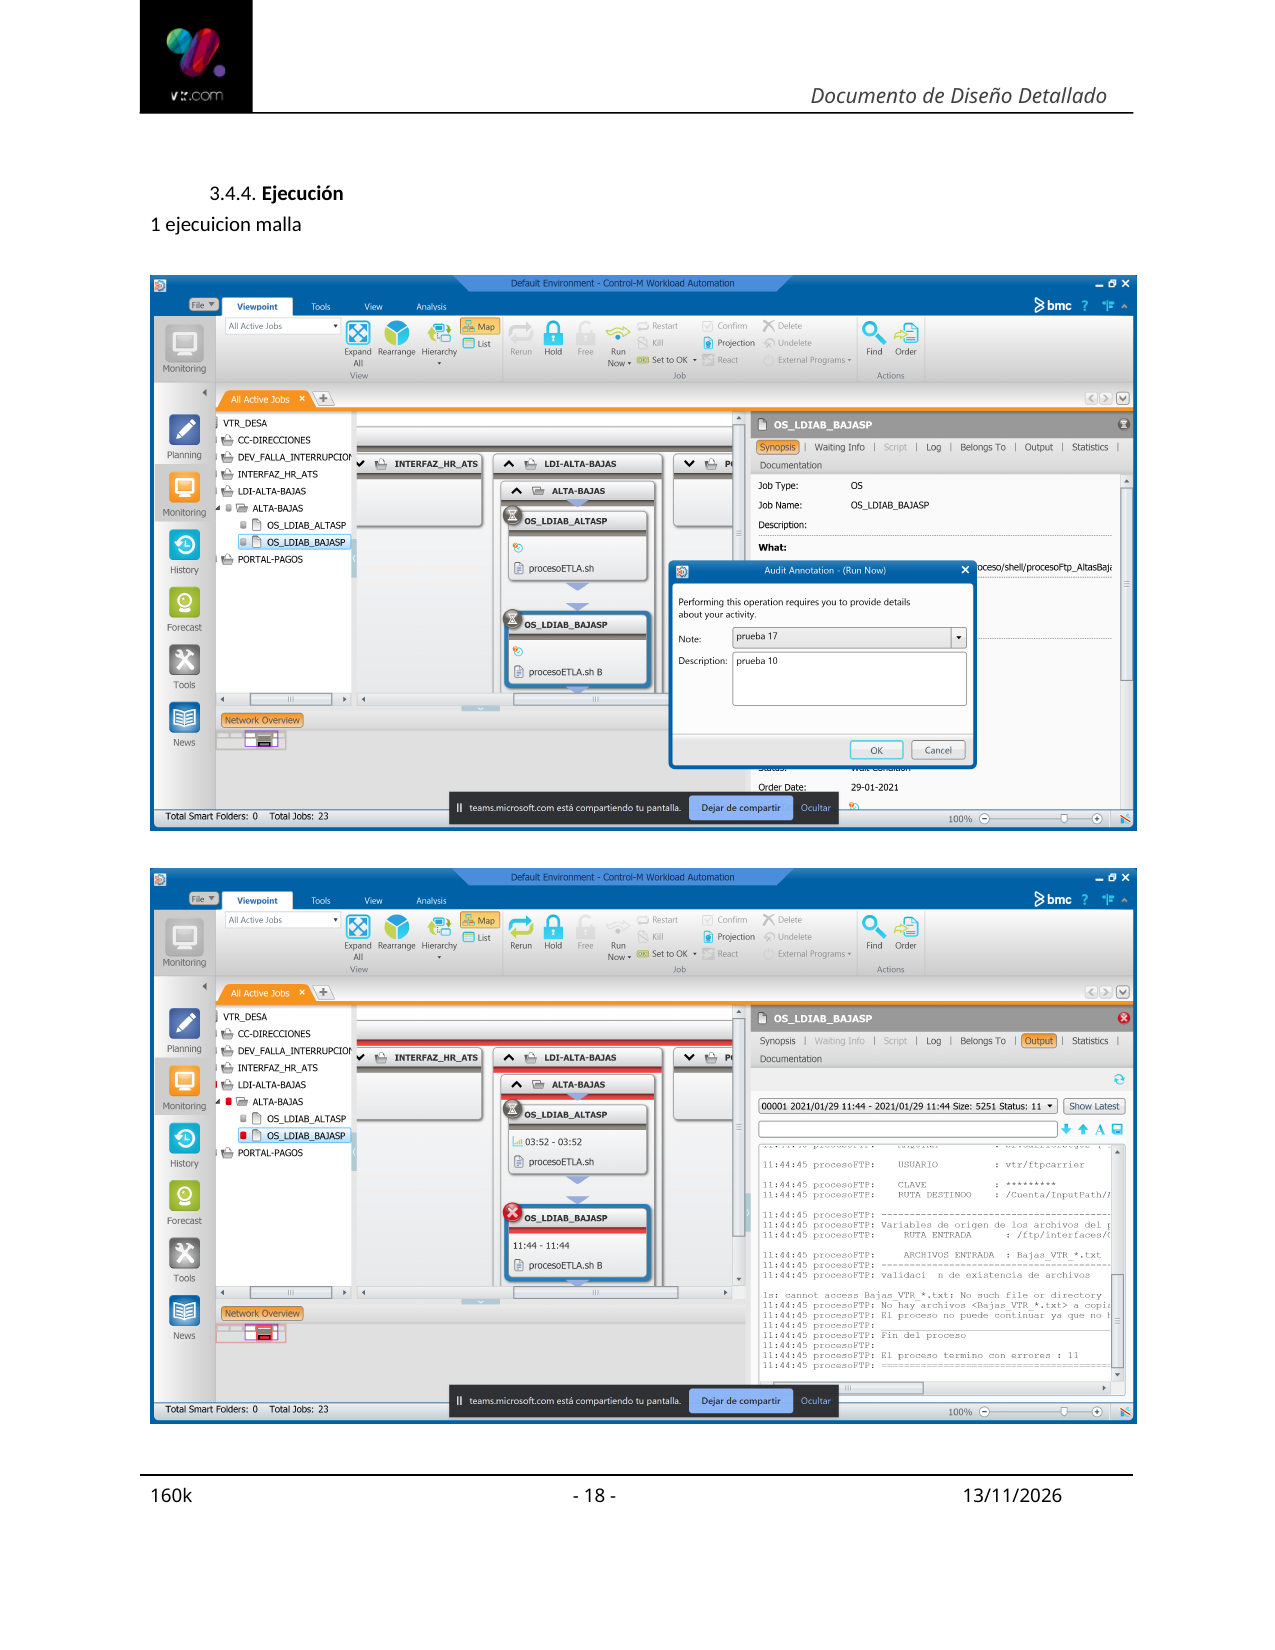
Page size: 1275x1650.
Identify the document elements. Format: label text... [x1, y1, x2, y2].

subtitle Ejecución [209, 180, 1137, 205]
picture [166, 28, 226, 101]
text 1 ejecuicion malla [150, 212, 1137, 237]
picture [150, 275, 1137, 831]
picture [150, 868, 1137, 1424]
